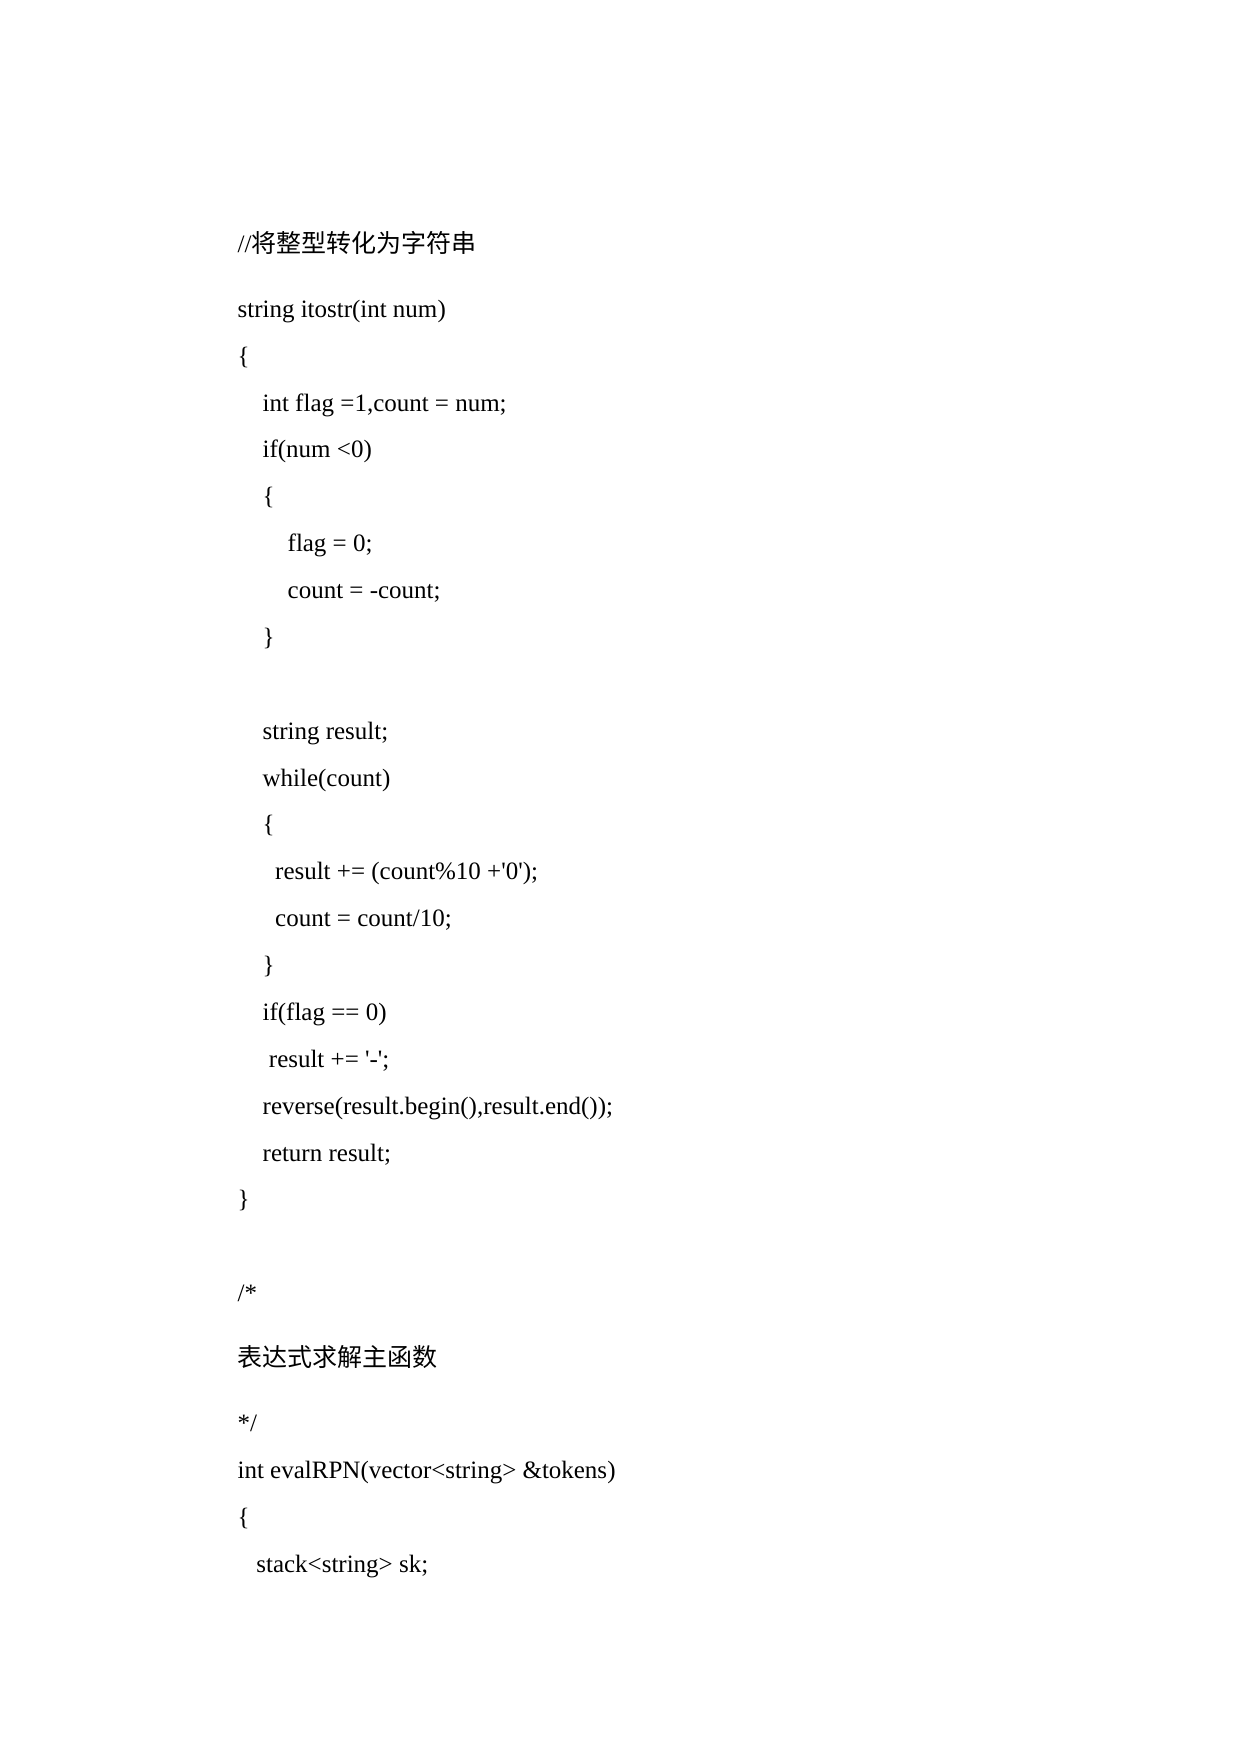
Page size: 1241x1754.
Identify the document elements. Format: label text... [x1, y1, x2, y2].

text } [237, 620, 1053, 653]
text */ [237, 1406, 1053, 1439]
text string result; [237, 714, 1053, 746]
text 表达式求解主函数 [237, 1323, 1053, 1388]
text /* [237, 1276, 1053, 1309]
text if(num <0) [237, 433, 1053, 465]
text { [237, 1500, 1053, 1533]
text count = -count; [237, 573, 1053, 606]
text int flag =1,count = num; [237, 386, 1053, 418]
text { [237, 808, 1053, 840]
text } [237, 948, 1053, 981]
text return result; [237, 1136, 1053, 1168]
text count = count/10; [237, 901, 1053, 934]
text reverse(result.begin(),result.end()); [237, 1089, 1053, 1121]
text while(count) [237, 761, 1053, 793]
text } [237, 1183, 1053, 1215]
text stack<string> sk; [237, 1547, 1053, 1579]
text { [237, 479, 1053, 512]
text flag = 0; [237, 526, 1053, 559]
text //将整型转化为字符串 [237, 209, 1053, 274]
text { [237, 339, 1053, 371]
text result += '-'; [237, 1042, 1053, 1074]
text result += (count%10 +'0'); [237, 854, 1053, 887]
text int evalRPN(vector<string> &tokens) [237, 1453, 1053, 1486]
text string itostr(int num) [237, 292, 1053, 324]
text if(flag == 0) [237, 995, 1053, 1028]
